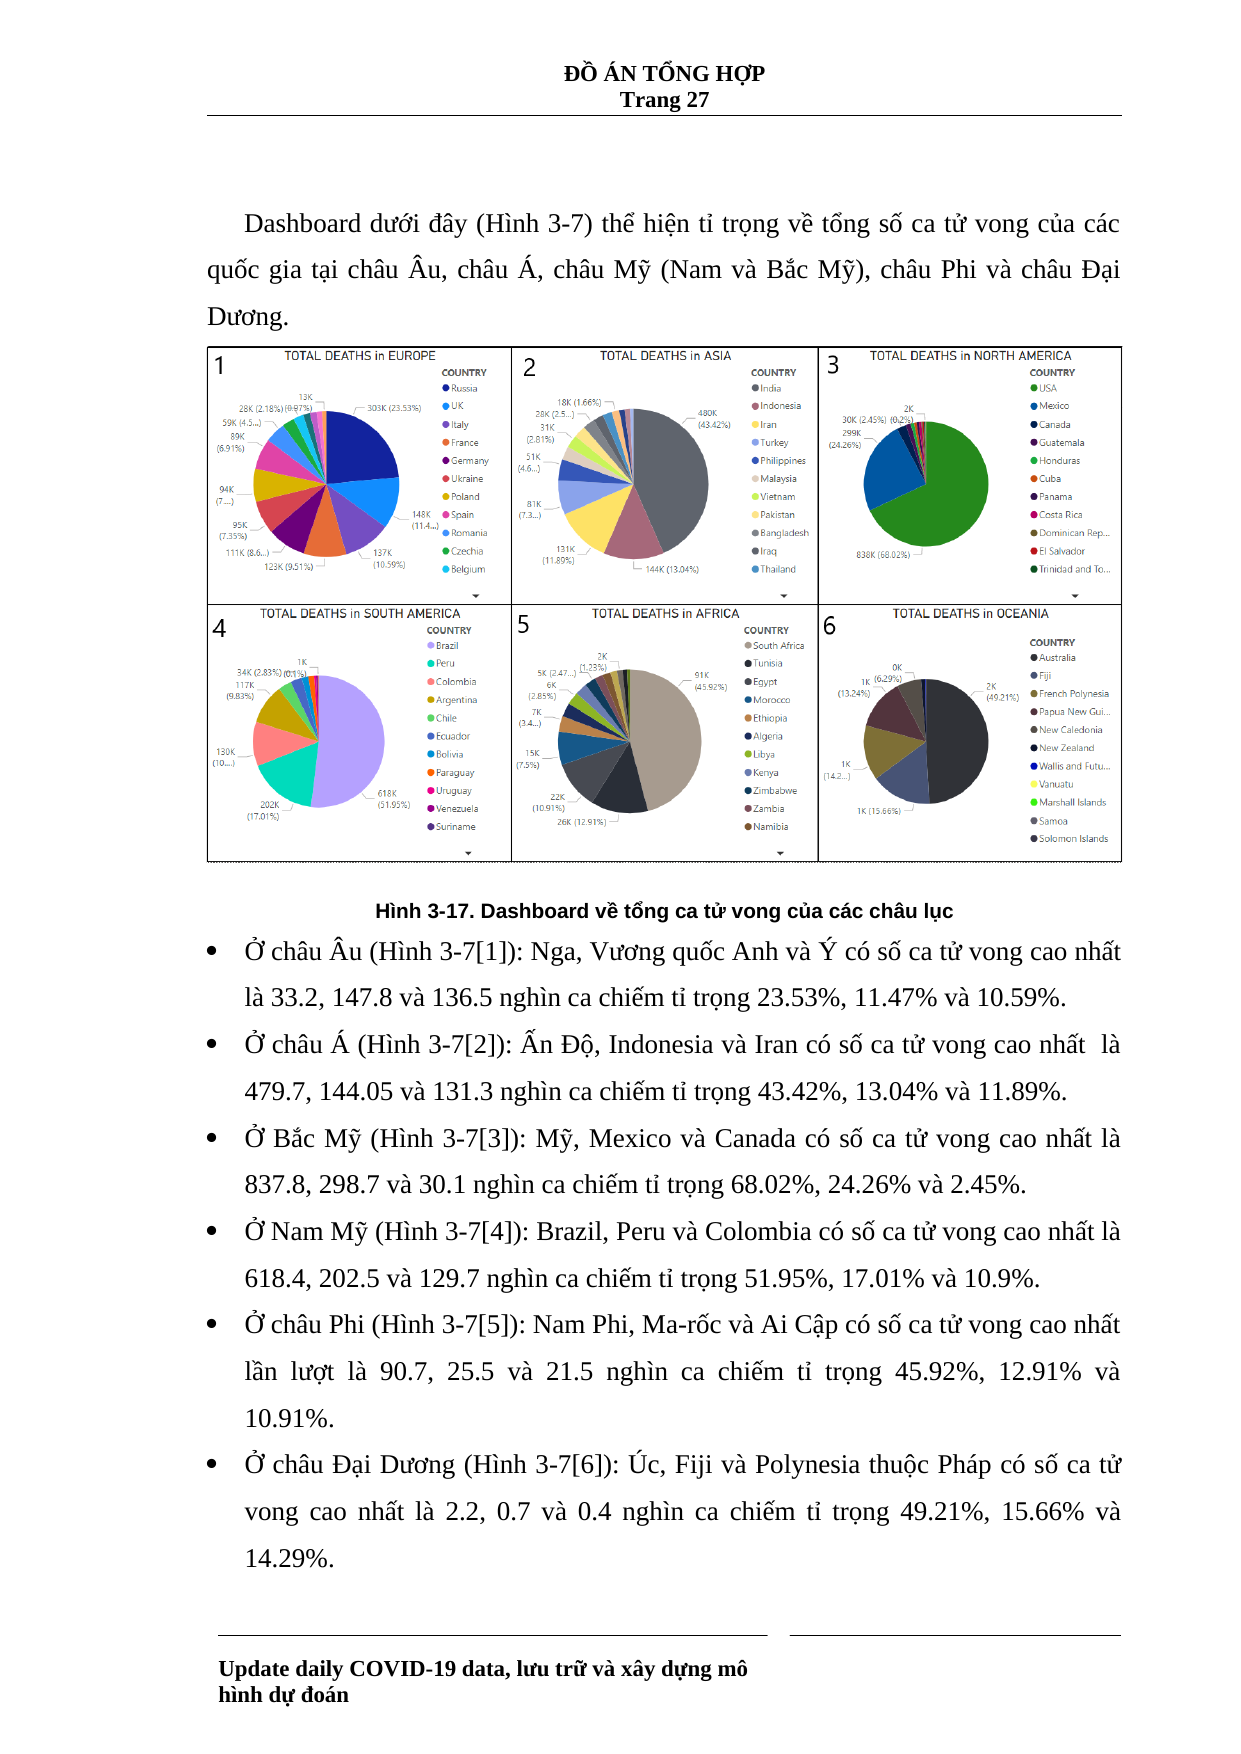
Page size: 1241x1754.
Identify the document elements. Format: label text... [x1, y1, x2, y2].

list Ở châu Âu (Hình 3-7[1]): Nga, Vương quốc Anh và Ý có số ca tử vong cao nhất là 33.2, 147.8 và 136.5 nghìn ca chiếm tỉ trọng 23.53%, 11.47% và 10.59%. [207, 935, 1122, 1013]
list Ở châu Á (Hình 3-7[2]): Ấn Độ, Indonesia và Iran có số ca tử vong cao nhất là 479.7, 144.05 và 131.3 nghìn ca chiếm tỉ trọng 43.42%, 13.04% và 11.89%. [207, 1028, 1122, 1106]
list Ở Nam Mỹ (Hình 3-7[4]): Brazil, Peru và Colombia có số ca tử vong cao nhất là 618.4, 202.5 và 129.7 nghìn ca chiếm tỉ trọng 51.95%, 17.01% và 10.9%. [207, 1215, 1122, 1293]
list Ở châu Đại Dương (Hình 3-7[6]): Úc, Fiji và Polynesia thuộc Pháp có số ca tử vong cao nhất là 2.2, 0.7 và 0.4 nghìn ca chiếm tỉ trọng 49.21%, 15.66% và 14.29%. [207, 1449, 1122, 1573]
list Ở châu Phi (Hình 3-7[5]): Nam Phi, Ma-rốc và Ai Cập có số ca tử vong cao nhất lần lượt là 90.7, 25.5 và 21.5 nghìn ca chiếm tỉ trọng 45.92%, 12.91% và 10.91%. [207, 1308, 1122, 1433]
picture [206, 346, 1123, 863]
list Ở Bắc Mỹ (Hình 3-7[3]): Mỹ, Mexico và Canada có số ca tử vong cao nhất là 837.8, 298.7 và 30.1 nghìn ca chiếm tỉ trọng 68.02%, 24.26% và 2.45%. [207, 1122, 1122, 1199]
text Dashboard dưới đây (Hình 3-7) thể hiện tỉ trọng về tổng số ca tử vong của các quốc gia tại châu Âu, châu Á, châu Mỹ (Nam và Bắc Mỹ), châu Phi và châu Đại Dương. [207, 207, 1122, 331]
